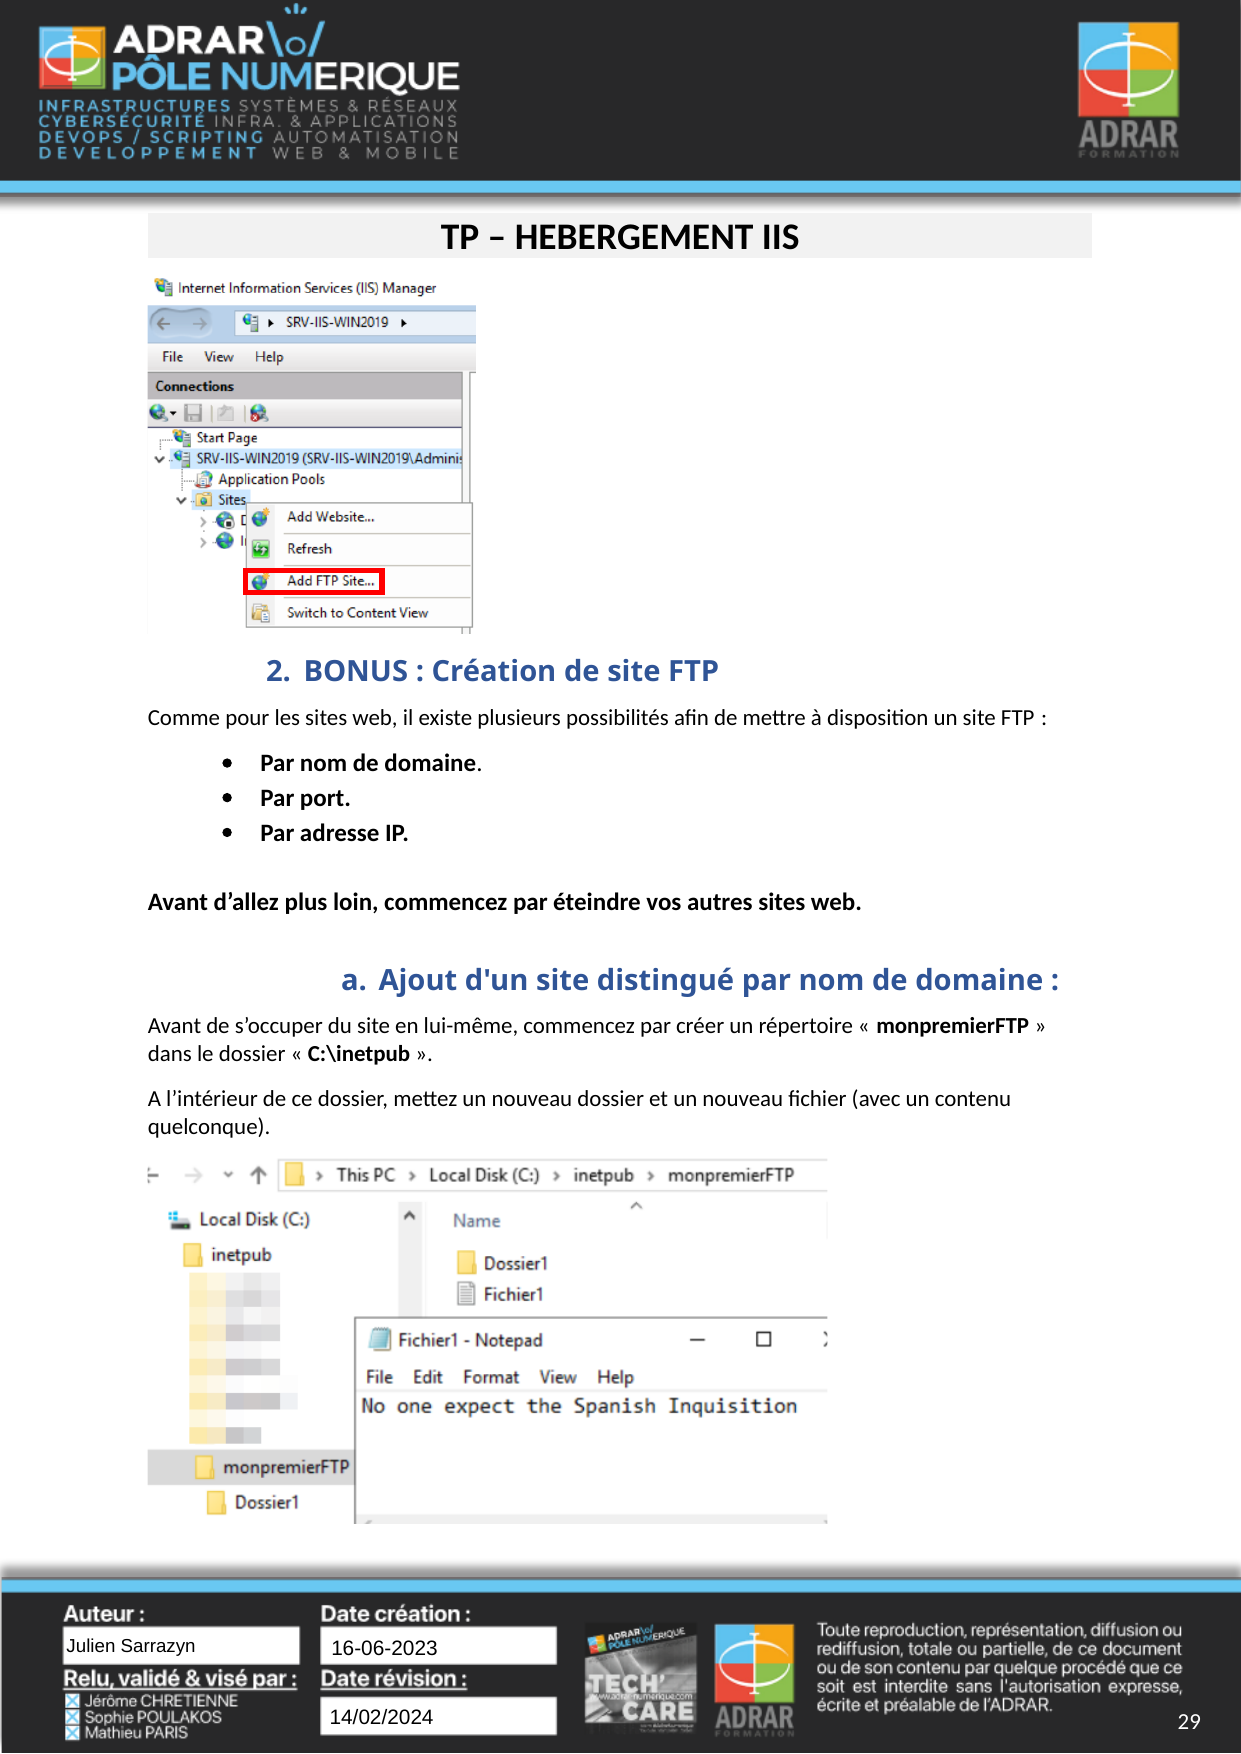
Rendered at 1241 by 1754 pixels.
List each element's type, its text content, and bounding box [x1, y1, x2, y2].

list Par port. [223, 782, 1092, 813]
subtitle BONUS : Création de site FTP [266, 651, 1092, 690]
picture [0, 0, 1241, 197]
list Par adresse IP. [223, 817, 1092, 847]
picture [147, 1157, 828, 1524]
text Comme pour les sites web, il existe plusieurs possibilités afin de mettre à disposition un site FTP : [148, 703, 1092, 731]
text A l’intérieur de ce dossier, mettez un nouveau dossier et un nouveau fichier (avec un contenu quelconque). [148, 1084, 1092, 1140]
text Avant d’allez plus loin, commencez par éteindre vos autres sites web. [148, 886, 1092, 917]
picture [147, 271, 476, 634]
text Avant de s’occuper du site en lui-même, commencez par créer un répertoire « monpremierFTP » dans le dossier « C:\inetpub ». [148, 1012, 1092, 1068]
subtitle Ajout d'un site distingué par nom de domaine : [341, 959, 1092, 999]
picture [1, 1577, 1241, 1753]
list Par nom de domaine. [223, 747, 1092, 778]
